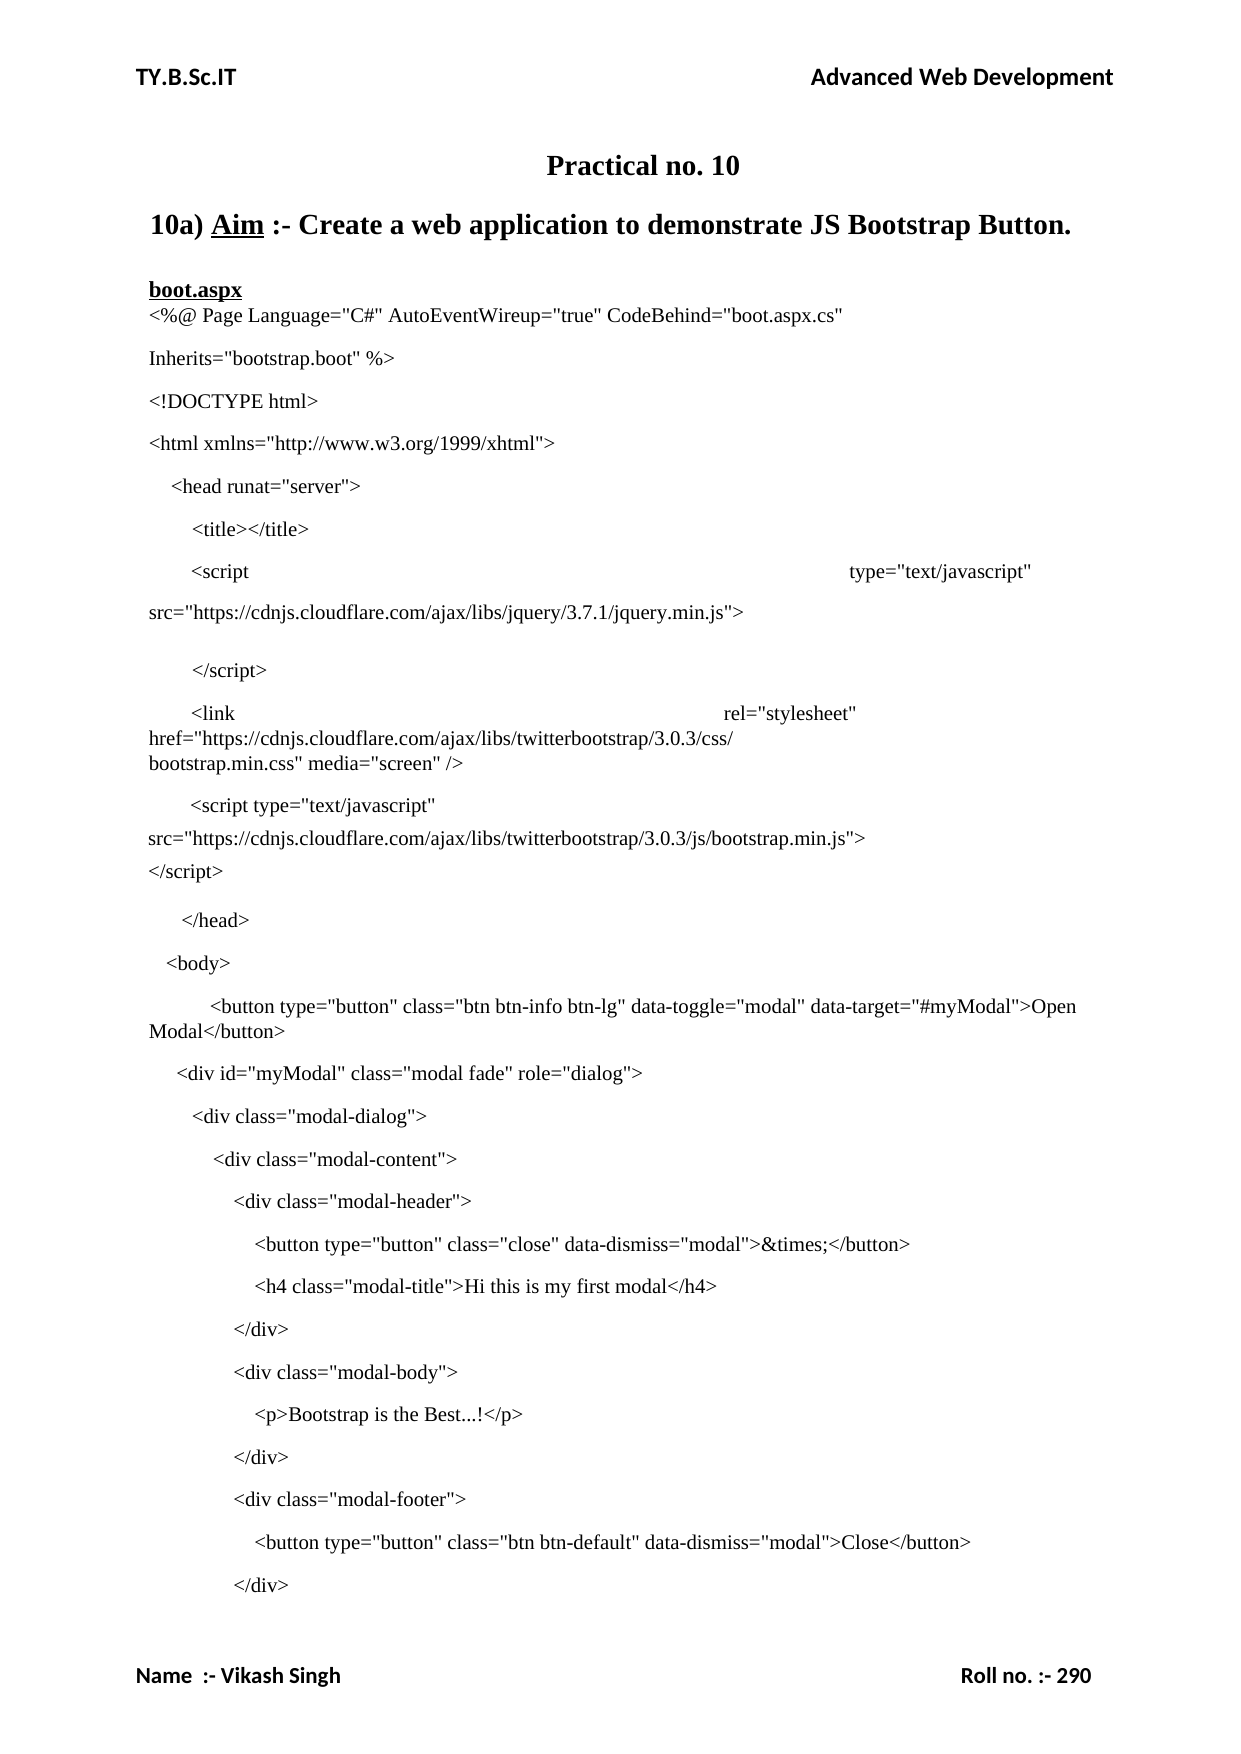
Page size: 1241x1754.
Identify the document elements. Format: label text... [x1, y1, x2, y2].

text <button type="button" class="close" data-dismiss="modal">&times;</button> [254, 1232, 1151, 1256]
text </div> [233, 1445, 1151, 1469]
text <head runat="server"> [171, 474, 1151, 498]
text <div class="modal-dialog"> [192, 1104, 1151, 1128]
text <html xmlns="http://www.w3.org/1999/xhtml"> [148, 431, 1151, 455]
text Inherits="bootstrap.boot" %> [148, 346, 1151, 370]
text <button type="button" class="btn btn-default" data-dismiss="modal">Close</button> [254, 1530, 1151, 1554]
text </script> [192, 658, 1151, 682]
text <div class="modal-header"> [233, 1189, 1151, 1213]
text <button type="button" class="btn btn-info btn-lg" data-toggle="modal" data-target="#myModal">Open [136, 994, 1151, 1018]
text <!DOCTYPE html> [148, 389, 1151, 413]
text boot.aspx [148, 276, 1151, 302]
text <%@ Page Language="C#" AutoEventWireup="true" CodeBehind="boot.aspx.cs" [148, 303, 1151, 327]
text </head> [181, 908, 1151, 932]
text <div id="myModal" class="modal fade" role="dialog"> [176, 1061, 1151, 1085]
text <link rel="stylesheet" href="https://cdnjs.cloudflare.com/ajax/libs/twitterbootstrap/3.0.3/css/bootstrap.min.css" media="screen" /> [148, 701, 857, 774]
subtitle Practical no. 10 [136, 148, 1151, 182]
text </div> [233, 1573, 1151, 1597]
text <h4 class="modal-title">Hi this is my first modal</h4> [254, 1274, 1151, 1298]
text Modal</button> [148, 1019, 1151, 1043]
text <title></title> [192, 516, 1151, 541]
text <script type="text/javascript" src="https://cdnjs.cloudflare.com/ajax/libs/jquery/3.7.1/jquery.min.js"> [148, 559, 1032, 624]
text <div class="modal-footer"> [233, 1487, 1151, 1511]
text </div> [233, 1317, 1151, 1341]
text <script type="text/javascript" src="https://cdnjs.cloudflare.com/ajax/libs/twitterbootstrap/3.0.3/js/bootstrap.min.js"> </script> [148, 793, 913, 883]
text <body> [166, 951, 1151, 975]
subtitle 10a) Aim :- Create a web application to demonstrate JS Bootstrap Button. [150, 207, 1150, 240]
text <p>Bootstrap is the Best...!</p> [254, 1402, 1151, 1426]
text <div class="modal-content"> [213, 1147, 1151, 1171]
text <div class="modal-body"> [233, 1359, 1151, 1384]
